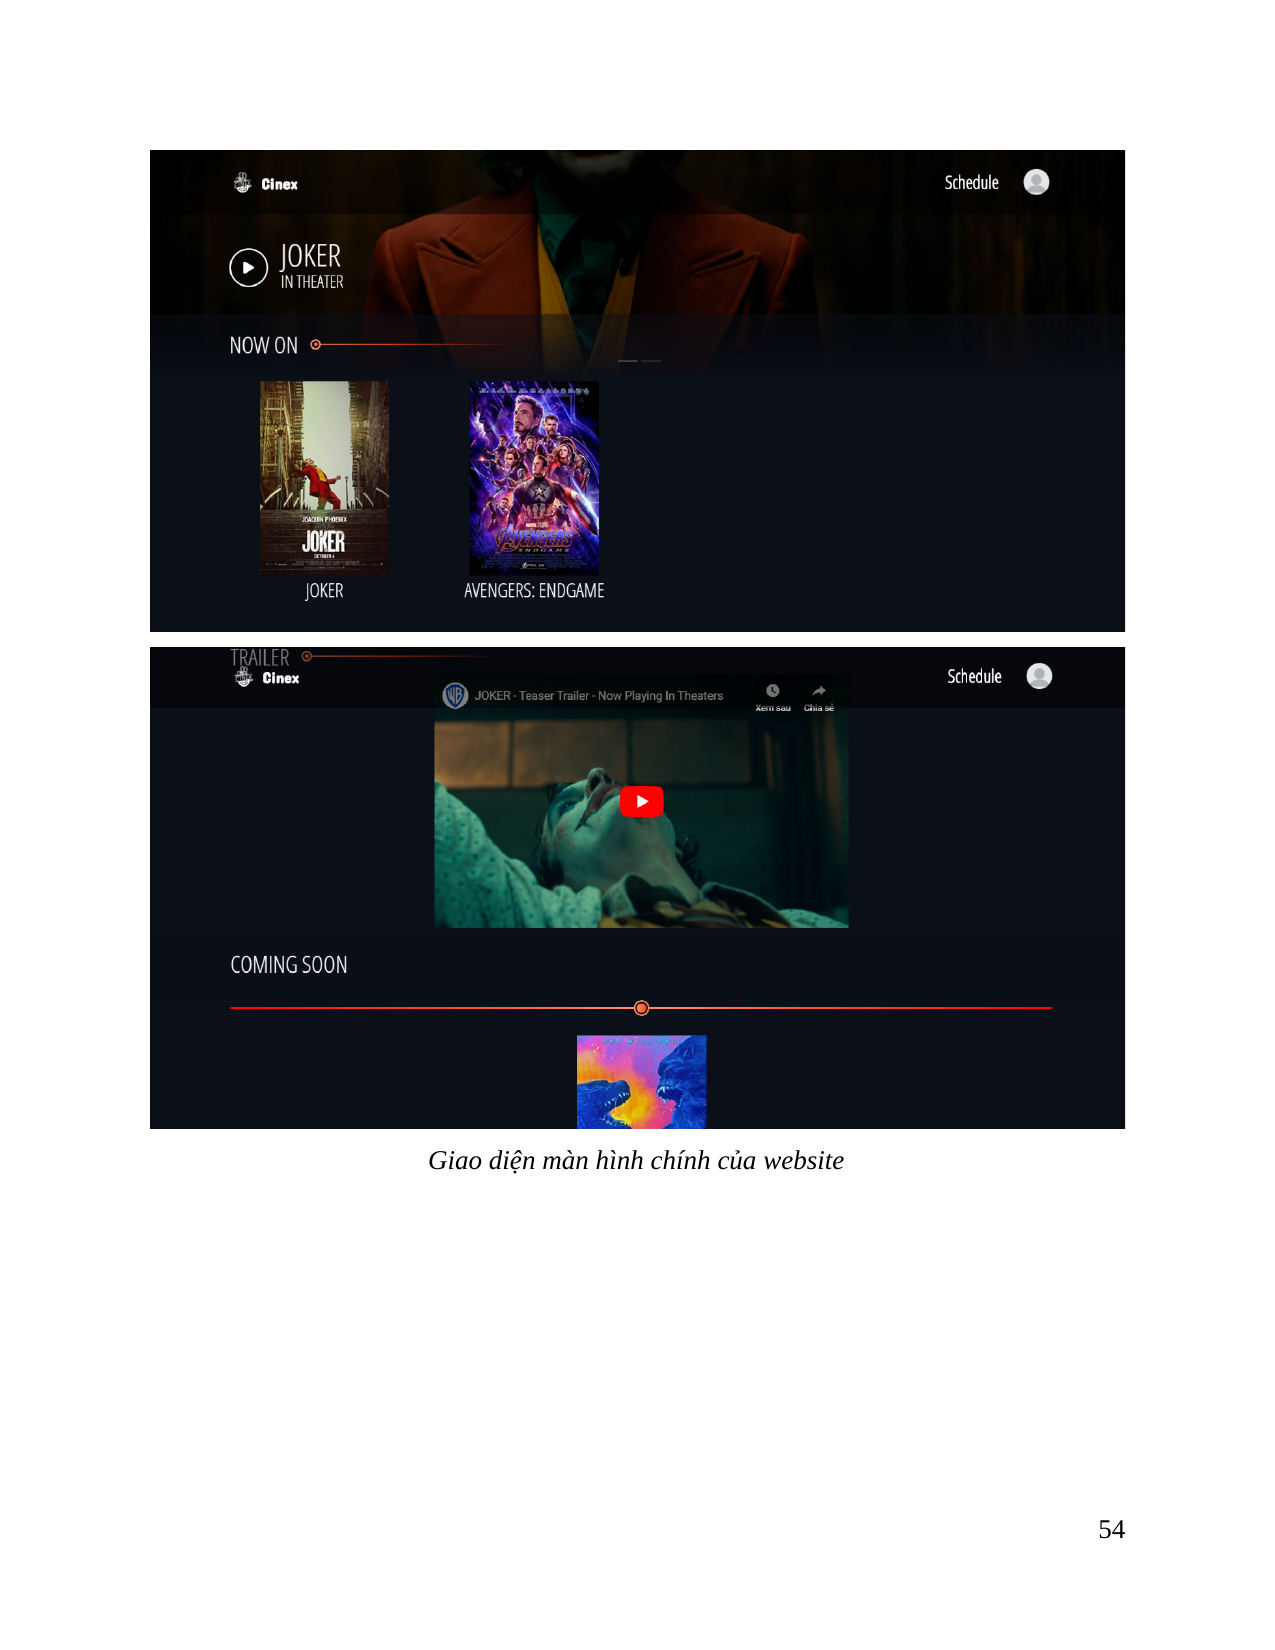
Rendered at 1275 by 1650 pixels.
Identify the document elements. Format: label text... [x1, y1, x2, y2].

picture [150, 150, 1125, 632]
text Giao diện màn hình chính của website [150, 1144, 1125, 1175]
picture [150, 647, 1125, 1129]
